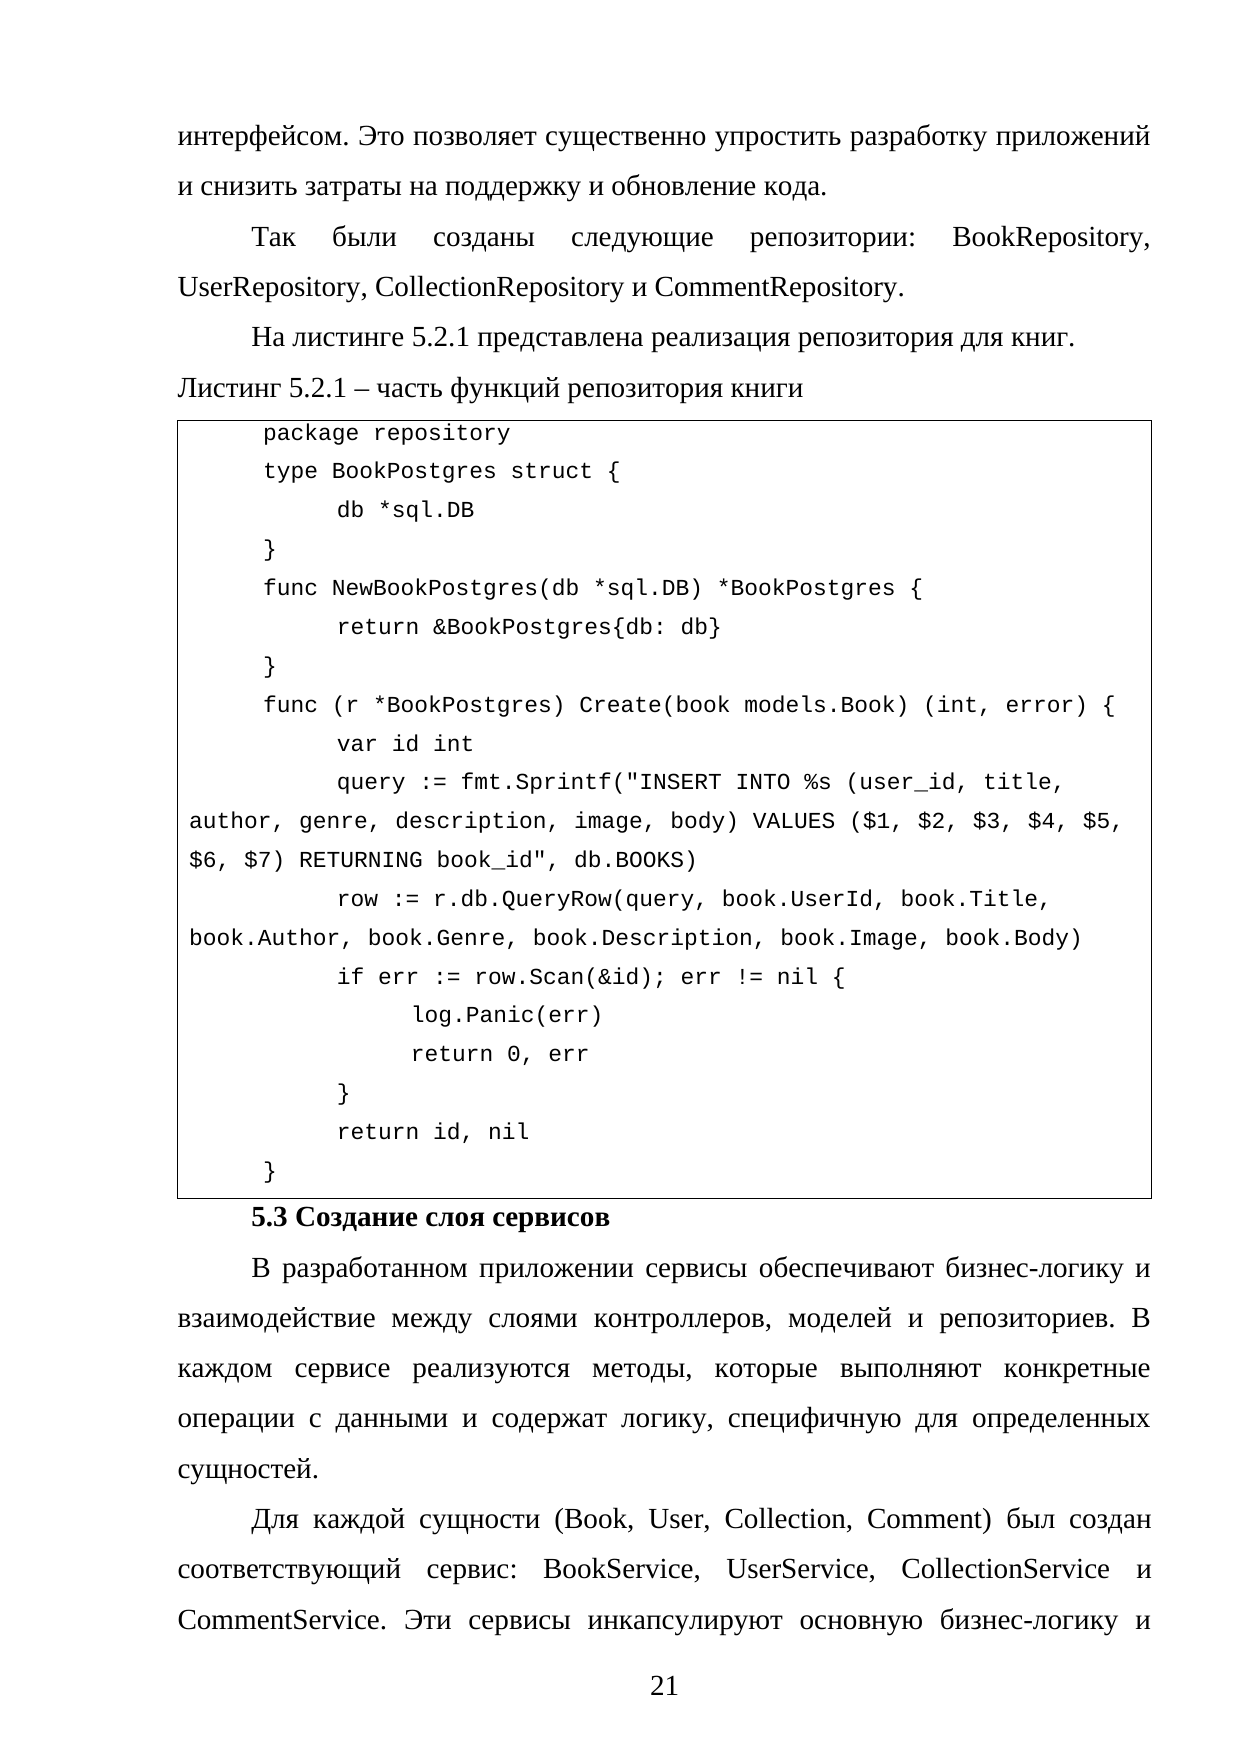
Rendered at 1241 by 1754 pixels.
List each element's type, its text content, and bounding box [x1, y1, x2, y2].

table_header package repository type BookPostgres struct { db *sql.DB } func NewBookPostgres(db *sql.DB) *BookPostgres { return &BookPostgres{db: db} } func (r *BookPostgres) Create(book models.Book) (int, error) { var id int query := fmt.Sprintf("INSERT INTO %s (user_id, title, author, genre, description, image, body) VALUES ($1, $2, $3, $4, $5, $6, $7) RETURNING book_id", db.BOOKS) row := r.db.QueryRow(query, book.UserId, book.Title, book.Author, book.Genre, book.Description, book.Image, book.Body) if err := row.Scan(&id); err != nil { log.Panic(err) return 0, err } return id, nil } [178, 421, 1151, 1198]
subtitle Создание слоя сервисов [177, 1199, 1152, 1233]
text В разработанном приложении сервисы обеспечивают бизнес-логику и взаимодействие между слоями контроллеров, моделей и репозиториев. В каждом сервисе реализуются методы, которые выполняют конкретные операции с данными и содержат логику, специфичную для определенных сущностей. [177, 1250, 1152, 1484]
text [177, 1501, 1152, 1635]
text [177, 118, 1152, 202]
text На листинге 5.2.1 представлена реализация репозитория для книг. [177, 319, 1152, 353]
text Листинг 5.2.1 – часть функций репозитория книги [177, 370, 1152, 403]
text Так были созданы следующие репозитории: BookRepository, UserRepository, CollectionRepository и CommentRepository. [177, 219, 1152, 303]
